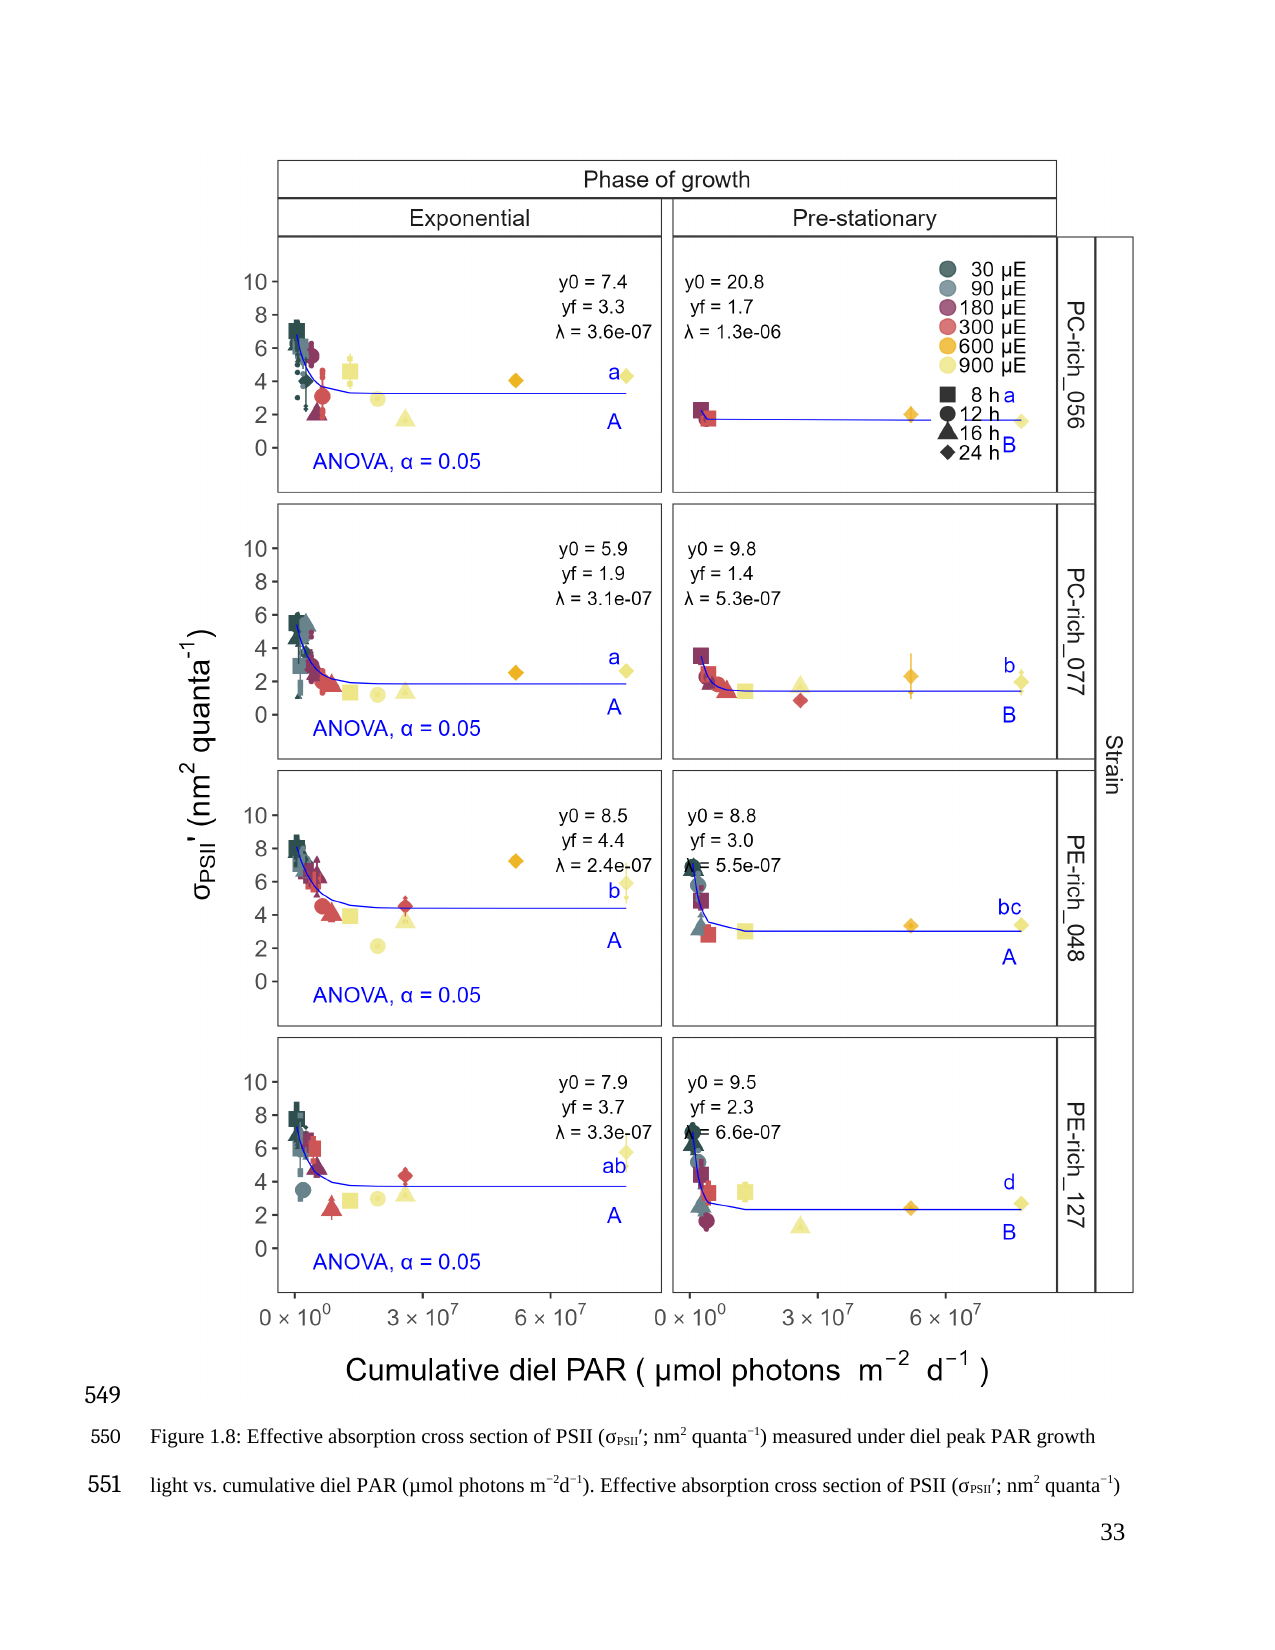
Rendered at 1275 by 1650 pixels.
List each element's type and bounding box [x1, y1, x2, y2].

text [150, 1424, 1125, 1497]
picture [168, 150, 1144, 1404]
